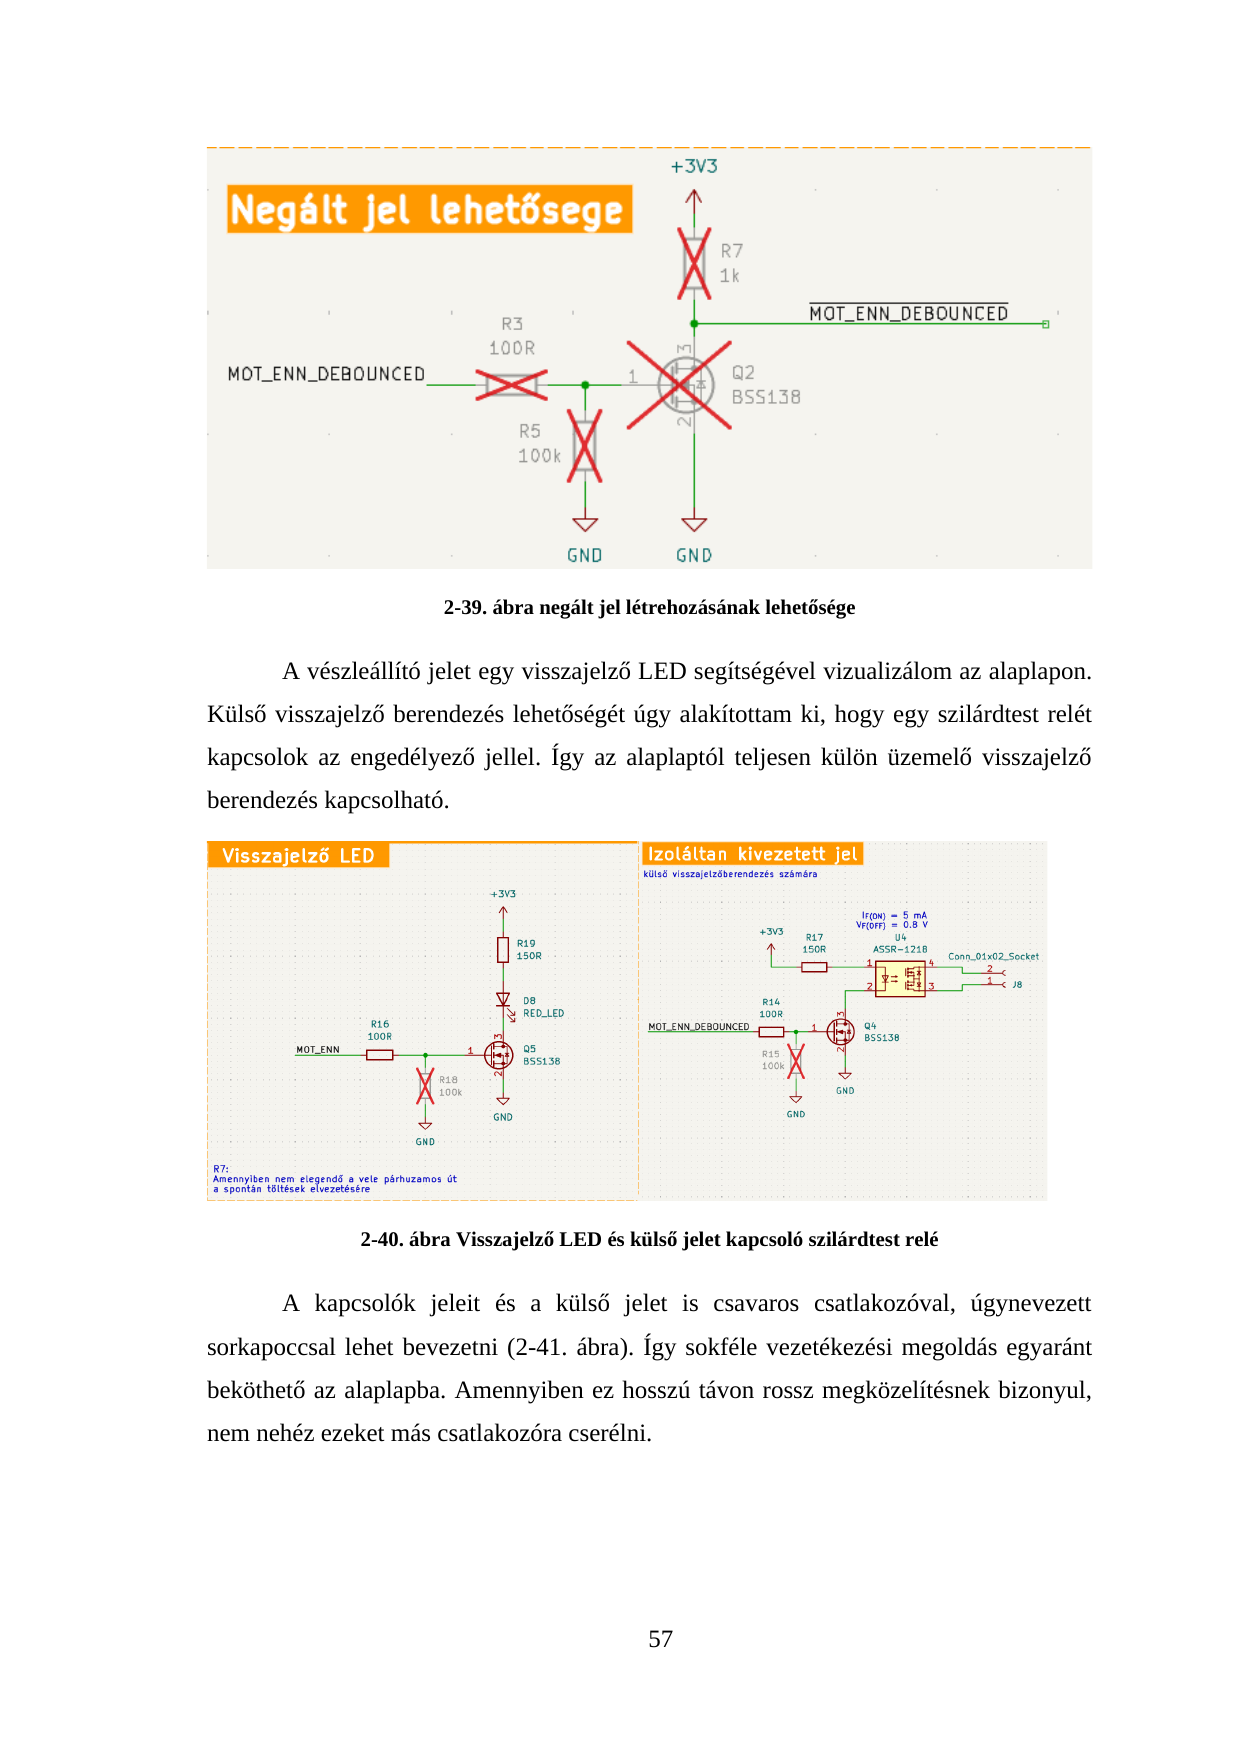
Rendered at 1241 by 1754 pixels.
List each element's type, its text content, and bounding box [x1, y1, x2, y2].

text A vészleállító jelet egy visszajelző LED segítségével vizualizálom az alaplapon. Külső visszajelző berendezés lehetőségét úgy alakítottam ki, hogy egy szilárdtest relét kapcsolok az engedélyező jellel. Így az alaplaptól teljesen külön üzemelő visszajelző berendezés kapcsolható. [207, 656, 1092, 814]
picture [206, 147, 1093, 569]
picture [206, 841, 1048, 1201]
